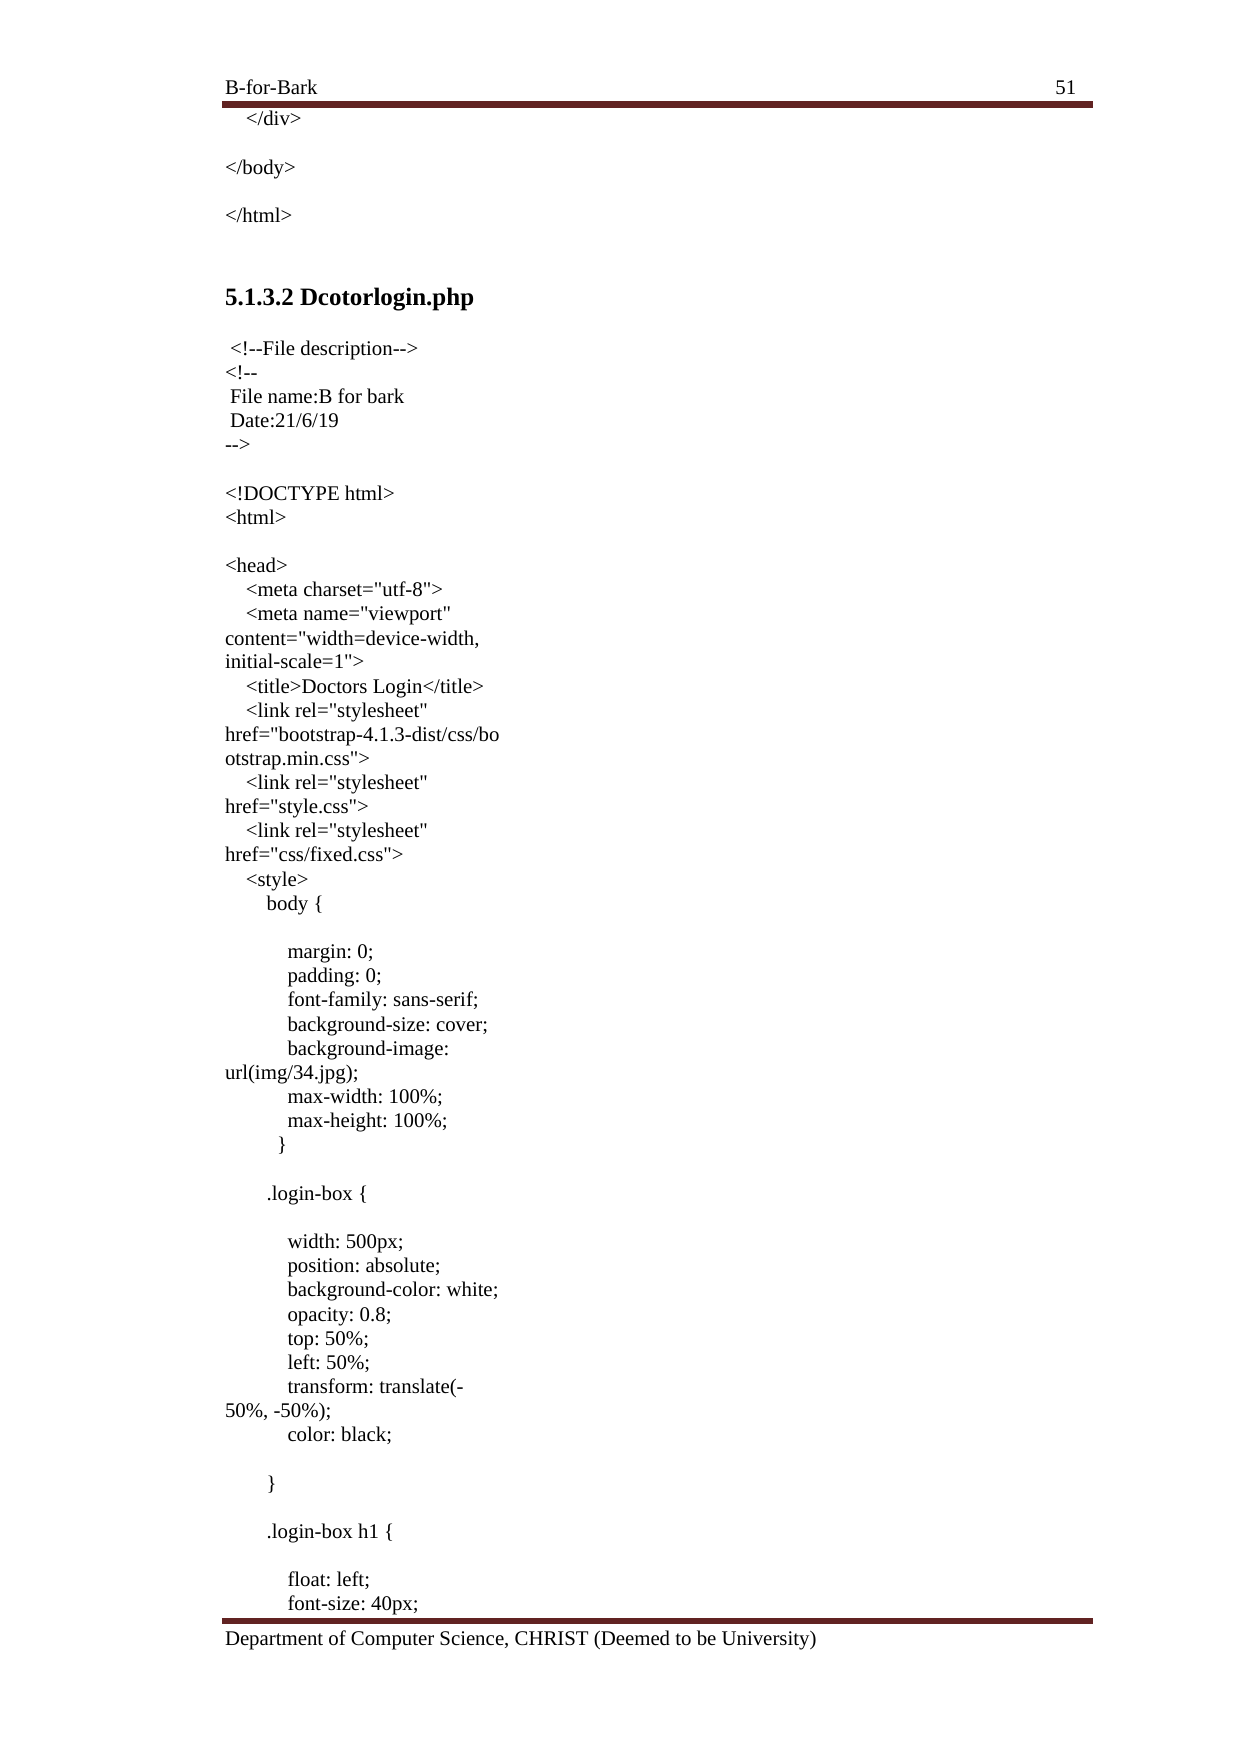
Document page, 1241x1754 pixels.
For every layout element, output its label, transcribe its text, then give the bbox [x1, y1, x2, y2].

text <!DOCTYPE html> [225, 481, 501, 504]
text <link rel="stylesheet" href="css/fixed.css"> [225, 818, 501, 866]
text --> [225, 432, 501, 456]
text } [225, 1132, 501, 1156]
text <head> [225, 553, 501, 577]
text color: black; [225, 1422, 501, 1446]
text <style> [225, 867, 501, 891]
text max-height: 100%; [225, 1108, 501, 1132]
text <link rel="stylesheet" href="bootstrap-4.1.3-dist/css/bootstrap.min.css"> [225, 698, 501, 770]
text top: 50%; [225, 1326, 501, 1350]
text transform: translate(-50%, -50%); [225, 1374, 501, 1422]
text </div> [225, 106, 1126, 130]
text float: left; [225, 1567, 501, 1591]
text Date:21/6/19 [225, 408, 501, 432]
text <title>Doctors Login</title> [225, 674, 501, 698]
text .login-box { [225, 1181, 501, 1205]
text background-color: white; [225, 1277, 501, 1301]
text background-size: cover; [225, 1012, 501, 1036]
text File name:B for bark [225, 384, 501, 408]
text padding: 0; [225, 963, 501, 987]
text font-size: 40px; [225, 1591, 501, 1615]
text <link rel="stylesheet" href="style.css"> [225, 770, 501, 818]
text left: 50%; [225, 1350, 501, 1374]
text } [225, 1471, 501, 1494]
text max-width: 100%; [225, 1084, 501, 1108]
text <!-- [225, 360, 501, 384]
text <!--File description--> [225, 336, 501, 359]
text <meta name="viewport" content="width=device-width, initial-scale=1"> [225, 601, 501, 673]
text <html> [225, 505, 501, 529]
text <meta charset="utf-8"> [225, 577, 501, 601]
text opacity: 0.8; [225, 1301, 501, 1326]
subtitle Dcotorlogin.php [225, 282, 1126, 310]
text width: 500px; [225, 1229, 501, 1253]
text position: absolute; [225, 1253, 501, 1277]
text body { [225, 891, 501, 915]
text background-image: url(img/34.jpg); [225, 1036, 501, 1084]
text </html> [225, 203, 1126, 227]
text .login-box h1 { [225, 1519, 501, 1543]
text margin: 0; [225, 939, 501, 963]
text </body> [225, 154, 1126, 179]
text font-family: sans-serif; [225, 987, 501, 1011]
